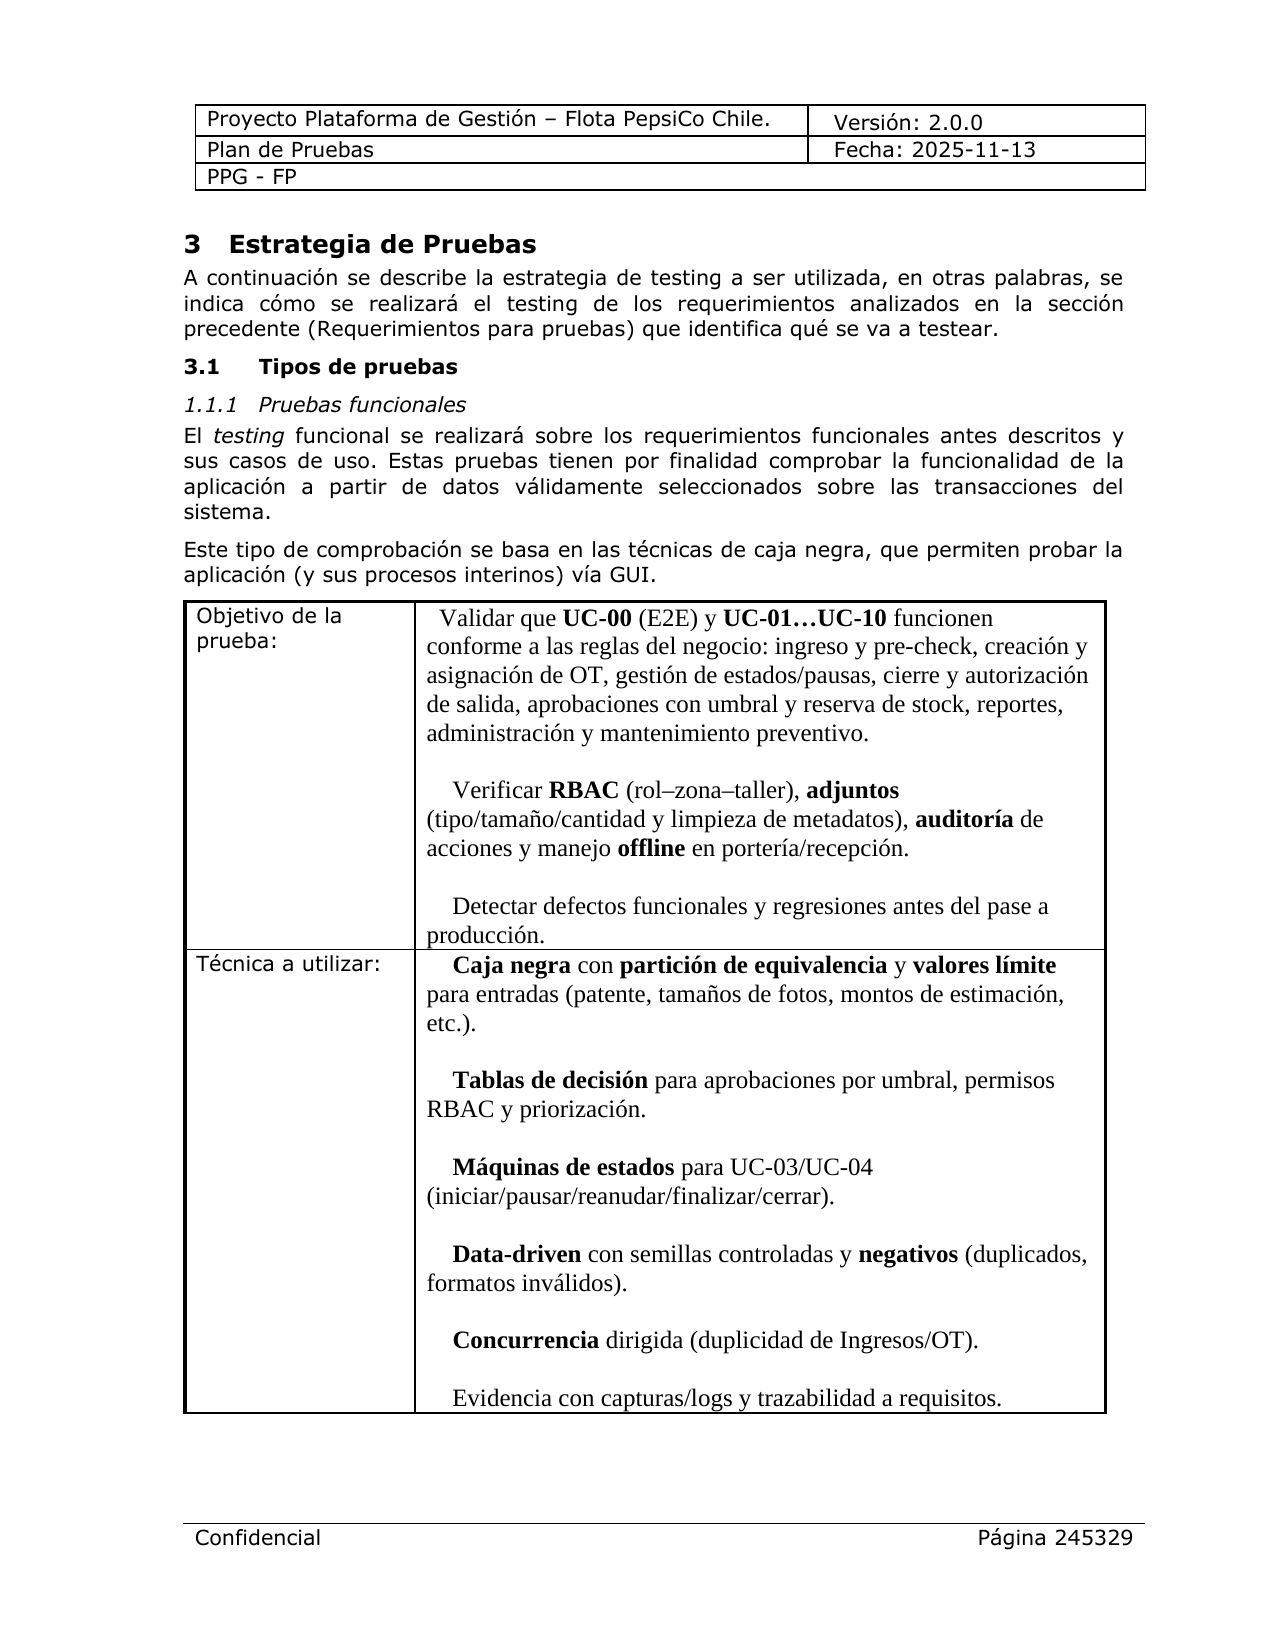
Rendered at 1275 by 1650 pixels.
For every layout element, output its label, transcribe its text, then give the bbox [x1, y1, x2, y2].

table_cell  Caja negra con partición de equivalencia y valores límite para entradas (patente, tamaños de fotos, montos de estimación, etc.).  Tablas de decisión para aprobaciones por umbral, permisos RBAC y priorización.  Máquinas de estados para UC-03/UC-04 (iniciar/pausar/reanudar/finalizar/cerrar).  Data-driven con semillas controladas y negativos (duplicados, formatos inválidos).  Concurrencia dirigida (duplicidad de Ingresos/OT).  Evidencia con capturas/logs y trazabilidad a requisitos. [416, 950, 1104, 1412]
text Este tipo de comprobación se basa en las técnicas de caja negra, que permiten probar la aplicación (y sus procesos interinos) vía GUI. [183, 536, 1125, 587]
subtitle Tipos de pruebas [183, 353, 1125, 379]
subtitle Pruebas funcionales [183, 391, 1125, 416]
table_header Validar que UC-00 (E2E) y UC-01…UC-10 funcionen conforme a las reglas del negocio: ingreso y pre-check, creación y asignación de OT, gestión de estados/pausas, cierre y autorización de salida, aprobaciones con umbral y reserva de stock, reportes, administración y mantenimiento preventivo.  Verificar RBAC (rol–zona–taller), adjuntos (tipo/tamaño/cantidad y limpieza de metadatos), auditoría de acciones y manejo offline en portería/recepción.  Detectar defectos funcionales y regresiones antes del pase a producción. [416, 603, 1104, 948]
table_cell Técnica a utilizar: [187, 950, 414, 1412]
text El testing funcional se realizará sobre los requerimientos funcionales antes descritos y sus casos de uso. Estas pruebas tienen por finalidad comprobar la funcionalidad de la aplicación a partir de datos válidamente seleccionados sobre las transacciones del sistema. [183, 423, 1125, 524]
text A continuación se describe la estrategia de testing a ser utilizada, en otras palabras, se indica cómo se realizará el testing de los requerimientos analizados en la sección precedente (Requerimientos para pruebas) que identifica qué se va a testear. [183, 265, 1125, 341]
table_header Objetivo de la prueba: [187, 603, 414, 948]
subtitle Estrategia de Pruebas [183, 228, 1125, 259]
